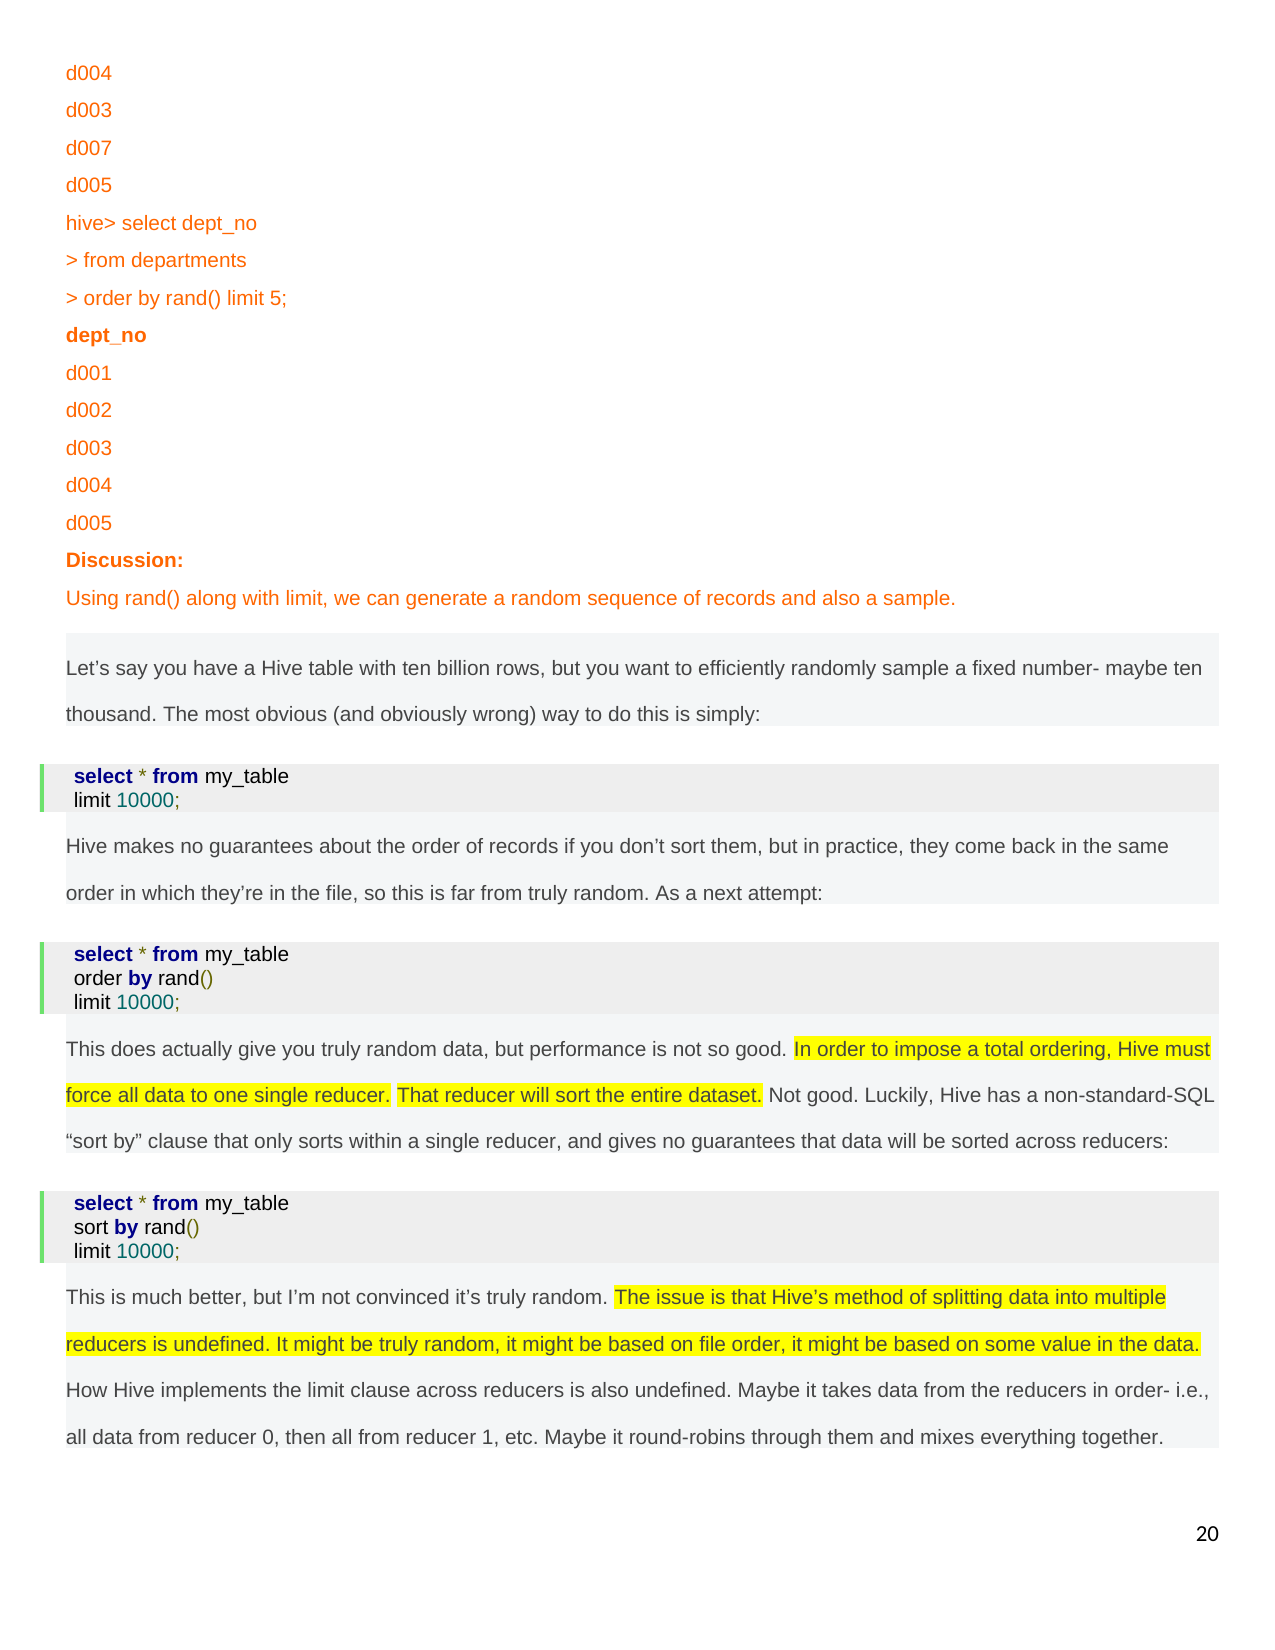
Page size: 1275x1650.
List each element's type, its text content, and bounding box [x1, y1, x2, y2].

text This is much better, but I’m not convinced it’s truly random. The issue is that Hive’s method of splitting data into multiple reducers is undefined. It might be truly random, it might be based on file order, it might be based on some value in the data. How Hive implements the limit clause across reducers is also undefined. Maybe it takes data from the reducers in order- i.e., all data from reducer 0, then all from reducer 1, etc. Maybe it round-robins through them and mixes everything together. [66, 1263, 1219, 1448]
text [66, 47, 1219, 197]
text select * from my_table sort by rand() limit 10000; [44, 1191, 1219, 1263]
text select * from my_table limit 10000; [44, 764, 1219, 812]
text This does actually give you truly random data, but performance is not so good. In order to impose a total ordering, Hive must force all data to one single reducer. That reducer will sort the entire dataset. Not good. Luckily, Hive has a non-standard-SQL “sort by” clause that only sorts within a single reducer, and gives no guarantees that data will be sorted across reducers: [66, 1014, 1219, 1153]
text dept_no d001 d002 d003 d004 d005 [66, 309, 1219, 534]
text select * from my_table order by rand() limit 10000; [44, 942, 1219, 1014]
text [66, 197, 1219, 309]
text Hive makes no guarantees about the order of records if you don’t sort them, but in practice, they come back in the same order in which they’re in the file, so this is far from truly random. As a next attempt: [66, 812, 1219, 904]
text Let’s say you have a Hive table with ten billion rows, but you want to efficiently randomly sample a fixed number- maybe ten thousand. The most obvious (and obviously wrong) way to do this is simply: [66, 633, 1219, 726]
text Discussion: Using rand() along with limit, we can generate a random sequence of records and also a sample. [66, 534, 1219, 609]
